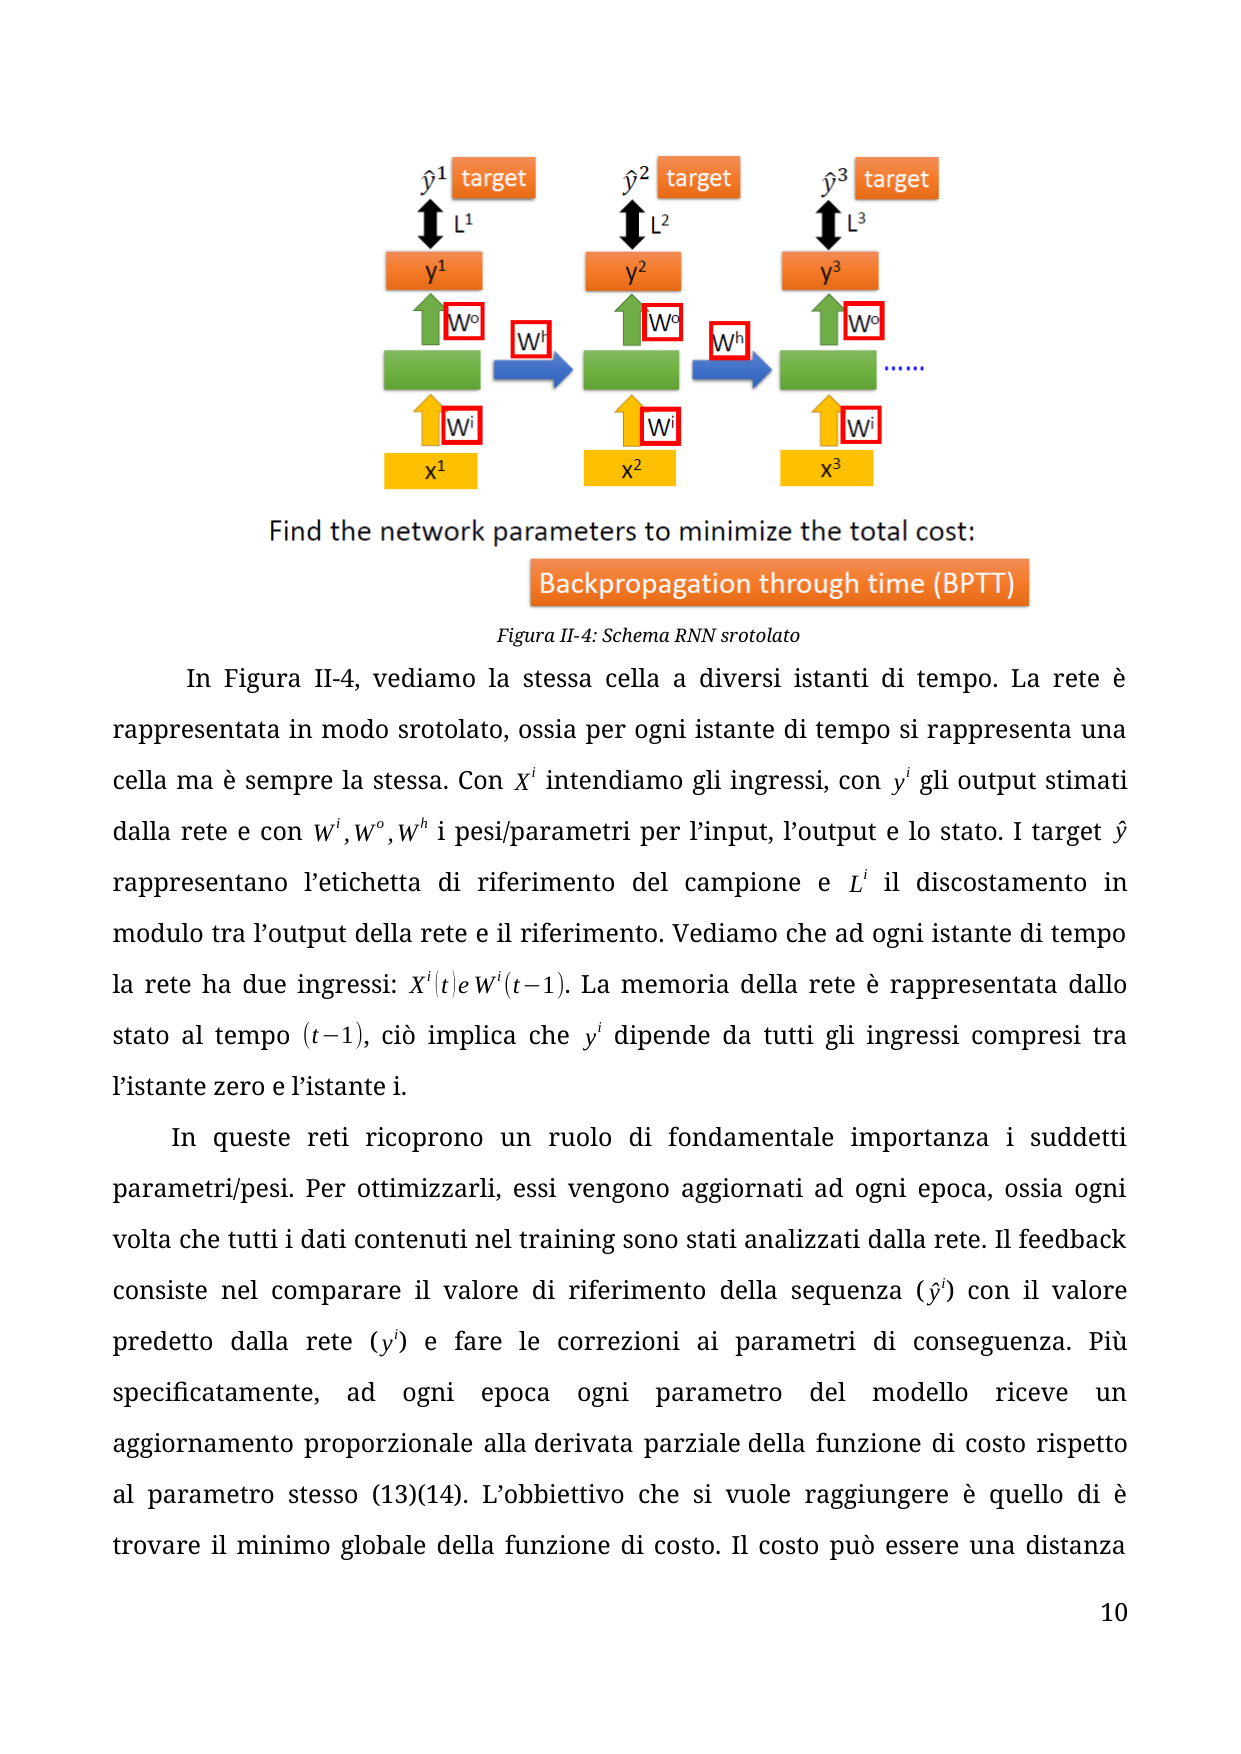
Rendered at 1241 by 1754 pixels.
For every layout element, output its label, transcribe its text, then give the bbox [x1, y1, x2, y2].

text Figura II-4: Schema RNN srotolato [112, 622, 1128, 647]
text In Figura II-4, vediamo la stessa cella a diversi istanti di tempo. La rete è rappresentata in modo srotolato, ossia per ogni istante di tempo si rappresenta una cella ma è sempre la stessa. Con intendiamo gli ingressi, con gli output stimati dalla rete e con i pesi/parametri per l’input, l’output e lo stato. I target rappresentano l’etichetta di riferimento del campione e il discostamento in modulo tra l’output della rete e il riferimento. Vediamo che ad ogni istante di tempo la rete ha due ingressi: . La memoria della rete è rappresentata dallo stato al tempo , ciò implica che dipende da tutti gli ingressi compresi tra l’istante zero e l’istante i. [112, 660, 1128, 1103]
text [112, 1119, 1128, 1562]
picture [267, 150, 1033, 610]
